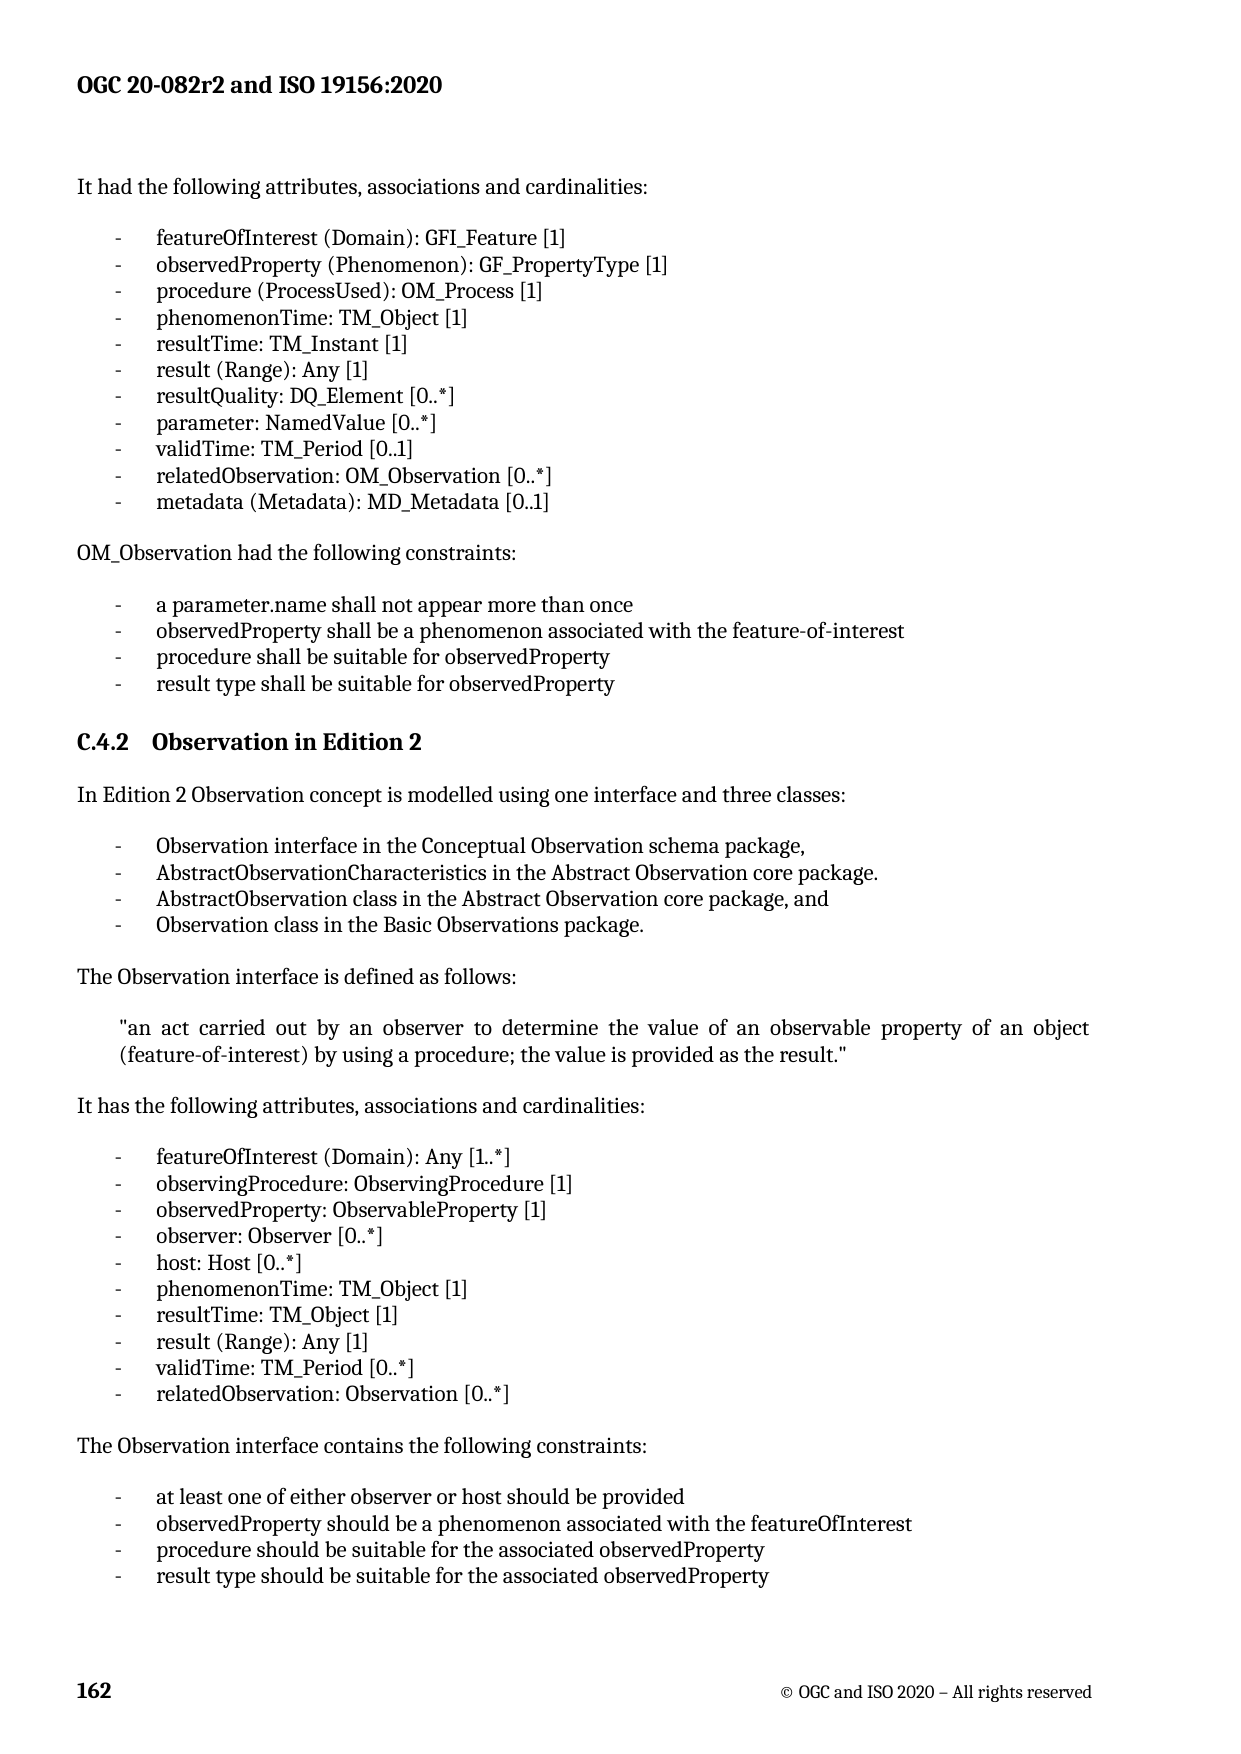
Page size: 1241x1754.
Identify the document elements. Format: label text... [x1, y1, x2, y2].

text It has the following attributes, associations and cardinalities: [77, 1093, 1092, 1119]
list observedProperty (Phenomenon): GF_PropertyType [1] [114, 252, 1092, 278]
text Observation in Edition 2 [77, 728, 1092, 757]
list procedure should be suitable for the associated observedProperty [114, 1537, 1092, 1563]
list Observation class in the Basic Observations package. [114, 912, 1092, 939]
text "an act carried out by an observer to determine the value of an observable property of an object () by using a procedure; the value is provided as the result." [119, 1015, 1092, 1068]
list procedure (ProcessUsed): OM_Process [1] [114, 278, 1092, 304]
list Observation interface in the Conceptual Observation schema package, [114, 833, 1092, 859]
list at least one of either observer or host should be provided [114, 1484, 1092, 1510]
list AbstractObservationCharacteristics in the Abstract Observation core package. [114, 859, 1092, 886]
list observedProperty should be a phenomenon associated with the featureOfInterest [114, 1510, 1092, 1537]
list validTime: TM_Period [0..*] [114, 1355, 1092, 1381]
list phenomenonTime: TM_Object [1] [114, 304, 1092, 331]
list result type should be suitable for the associated observedProperty [114, 1563, 1092, 1589]
list resultTime: TM_Object [1] [114, 1302, 1092, 1328]
text The Observation interface contains the following constraints: [77, 1433, 1092, 1459]
list observingProcedure: ObservingProcedure [1] [114, 1170, 1092, 1197]
list observedProperty: ObservableProperty [1] [114, 1197, 1092, 1223]
list relatedObservation: Observation [0..*] [114, 1381, 1092, 1408]
list result (Range): Any [1] [114, 357, 1092, 383]
list relatedObservation: OM_Observation [0..*] [114, 462, 1092, 489]
list phenomenonTime: TM_Object [1] [114, 1276, 1092, 1302]
list AbstractObservation class in the Abstract Observation core package, and [114, 886, 1092, 912]
text OM_Observation had the following constraints: [77, 540, 1092, 566]
text The Observation interface is defined as follows: [77, 964, 1092, 990]
list featureOfInterest (Domain): GFI_Feature [1] [114, 225, 1092, 252]
list observedProperty shall be a phenomenon associated with the [114, 618, 1092, 644]
list resultTime: TM_Instant [1] [114, 331, 1092, 357]
list result type shall be suitable for observedProperty [114, 671, 1092, 697]
list resultQuality: DQ_Element [0..*] [114, 383, 1092, 410]
list parameter: NamedValue [0..*] [114, 410, 1092, 436]
list validTime: TM_Period [0..1] [114, 436, 1092, 462]
list host: Host [0..*] [114, 1249, 1092, 1276]
text It had the following attributes, associations and cardinalities: [77, 174, 1092, 200]
list observer: Observer [0..*] [114, 1223, 1092, 1249]
list result (Range): Any [1] [114, 1328, 1092, 1355]
list a parameter.name shall not appear more than once [114, 591, 1092, 618]
list procedure shall be suitable for observedProperty [114, 644, 1092, 671]
text In Edition 2 Observation concept is modelled using one interface and three classes: [77, 782, 1092, 808]
list featureOfInterest (Domain): Any [1..*] [114, 1144, 1092, 1170]
